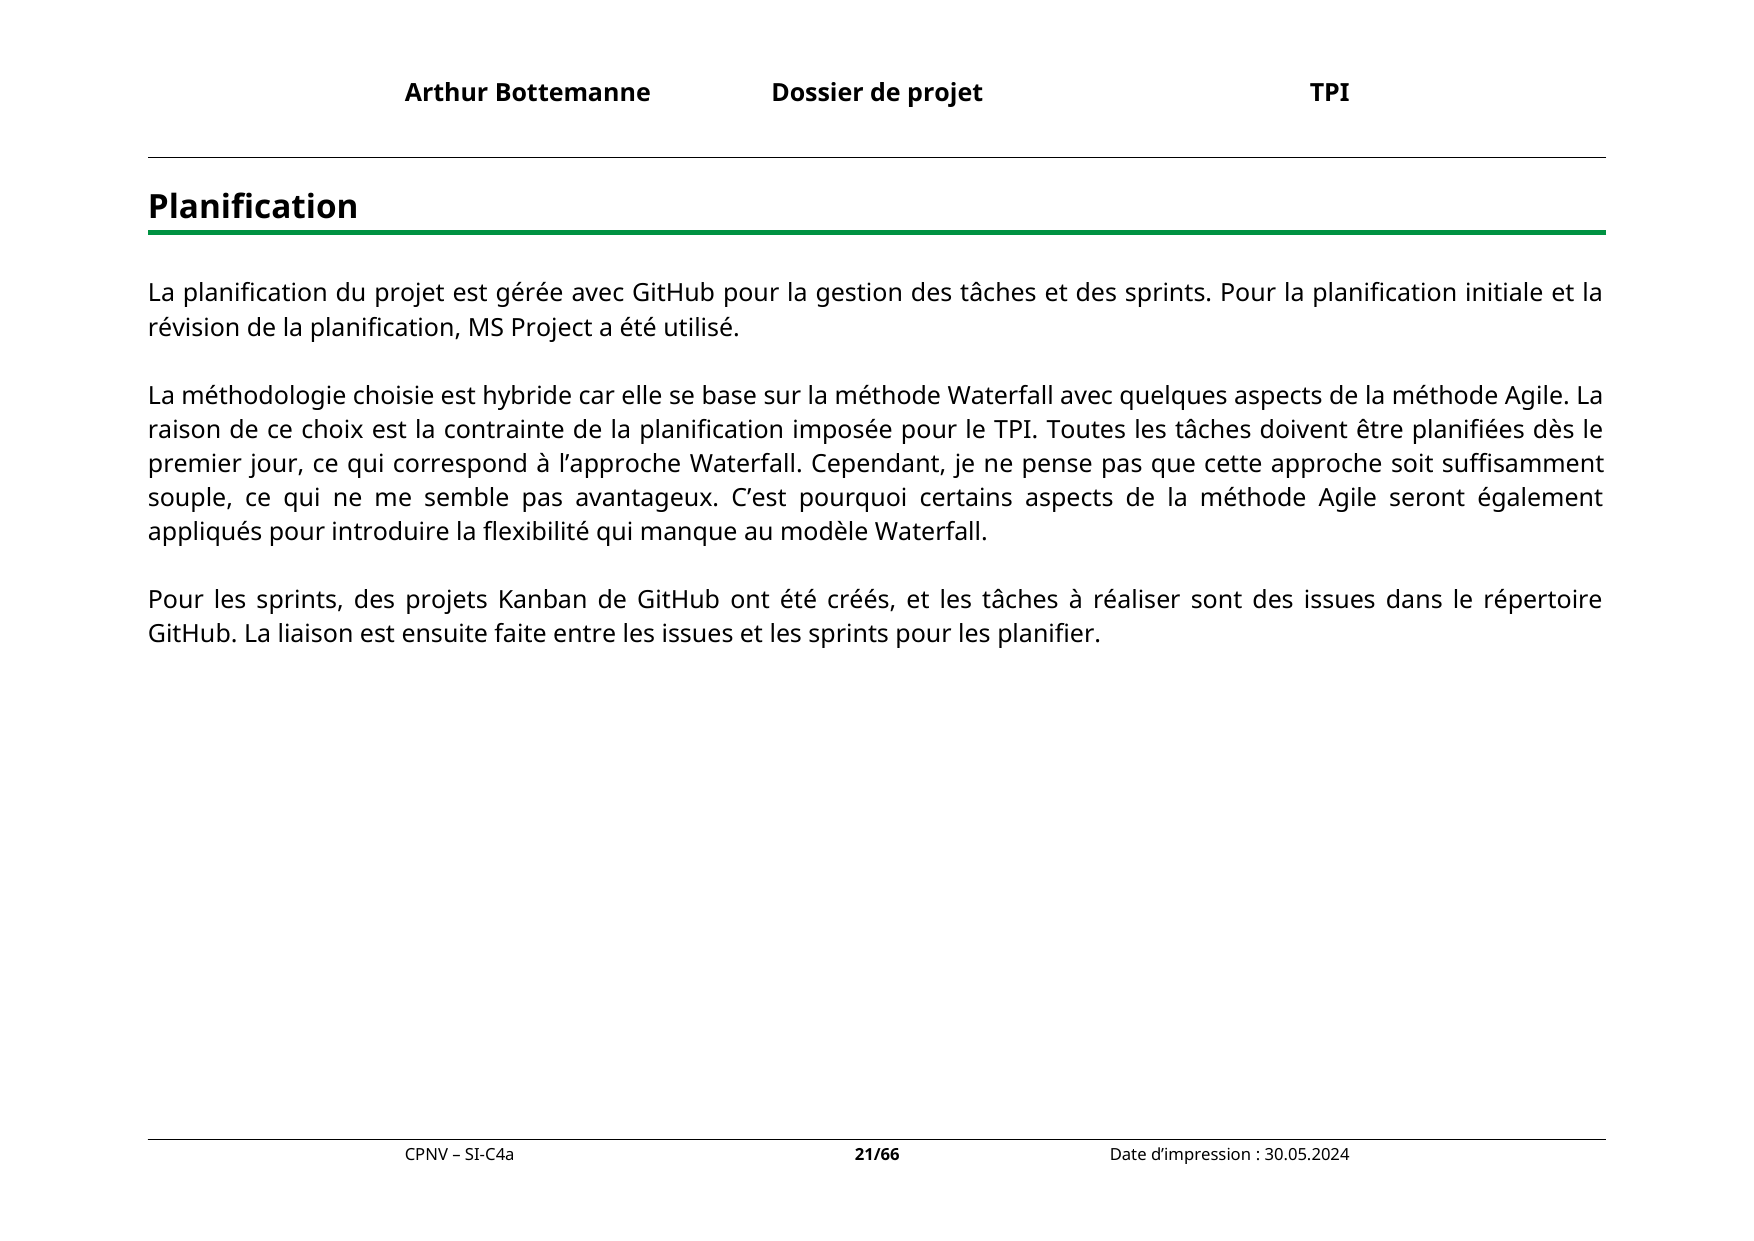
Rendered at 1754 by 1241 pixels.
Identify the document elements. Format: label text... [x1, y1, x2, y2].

text La méthodologie choisie est hybride car elle se base sur la méthode Waterfall avec quelques aspects de la méthode Agile. La raison de ce choix est la contrainte de la planification imposée pour le TPI. Toutes les tâches doivent être planifiées dès le premier jour, ce qui correspond à l’approche Waterfall. Cependant, je ne pense pas que cette approche soit suffisamment souple, ce qui ne me semble pas avantageux. C’est pourquoi certains aspects de la méthode Agile seront également appliqués pour introduire la flexibilité qui manque au modèle Waterfall. [148, 377, 1606, 548]
subtitle Planification [148, 183, 1606, 230]
text Pour les sprints, des projets Kanban de GitHub ont été créés, et les tâches à réaliser sont des issues dans le répertoire GitHub. La liaison est ensuite faite entre les issues et les sprints pour les planifier. [148, 582, 1606, 650]
text La planification du projet est gérée avec GitHub pour la gestion des tâches et des sprints. Pour la planification initiale et la révision de la planification, MS Project a été utilisé. [148, 275, 1606, 343]
